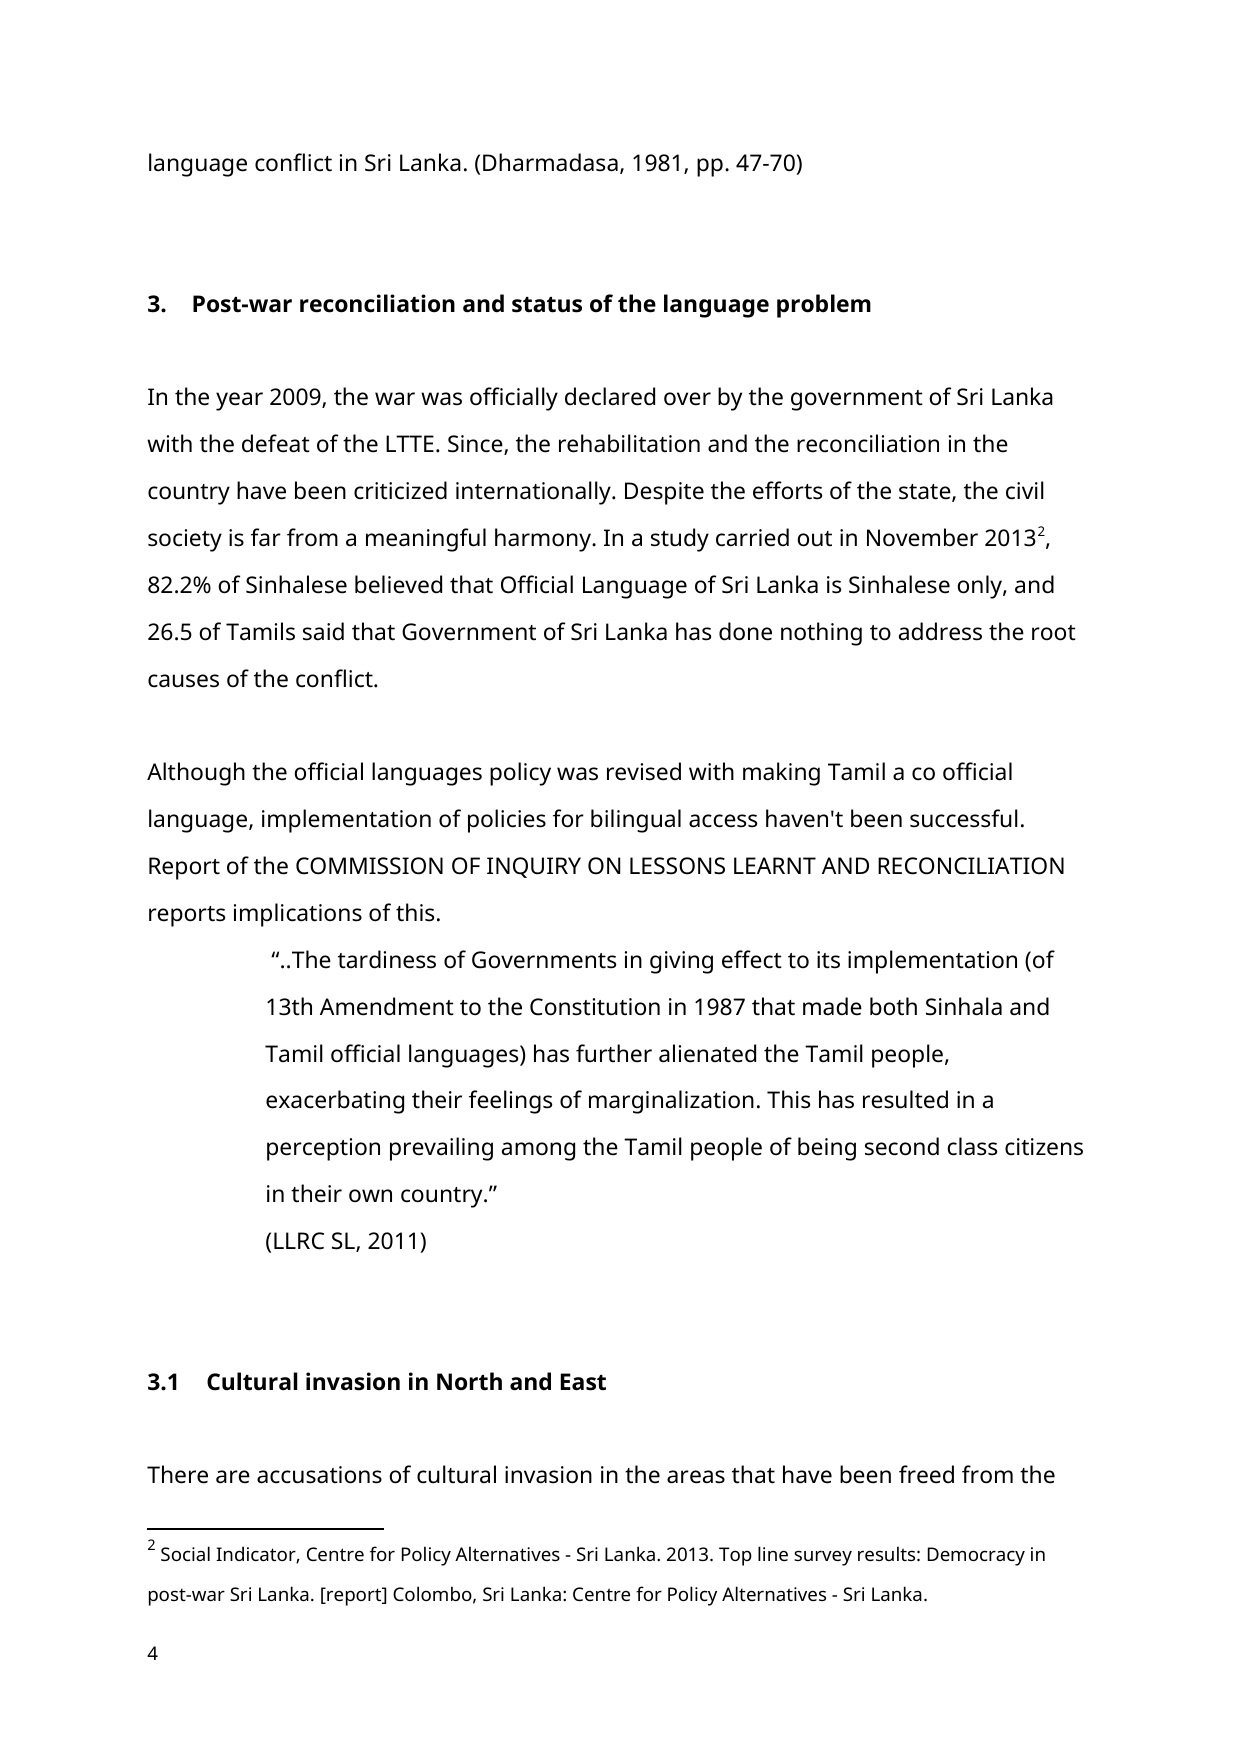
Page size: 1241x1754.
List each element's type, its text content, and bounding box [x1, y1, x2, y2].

text “..The tardiness of Governments in giving effect to its implementation (of 13th Amendment to the Constitution in 1987 that made both Sinhala and Tamil official languages) has further alienated the Tamil people, exacerbating their feelings of marginalization. This has resulted in a perception prevailing among the Tamil people of being second class citizens in their own country.” [265, 944, 1093, 1209]
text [147, 147, 1093, 178]
list Post-war reconciliation and status of the language problem [147, 288, 1093, 319]
list Cultural invasion in North and East [147, 1366, 1093, 1397]
text (LLRC SL, 2011) [265, 1225, 1093, 1256]
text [147, 1459, 1093, 1491]
text In the year 2009, the war was officially declared over by the government of Sri Lanka with the defeat of the LTTE. Since, the rehabilitation and the reconciliation in the country have been criticized internationally. Despite the efforts of the state, the civil society is far from a meaningful harmony. In a study carried out in November 2013, 82.2% of Sinhalese believed that Official Language of Sri Lanka is Sinhalese only, and 26.5 of Tamils said that Government of Sri Lanka has done nothing to address the root causes of the conflict. [147, 381, 1093, 694]
text Although the official languages policy was revised with making Tamil a co official language, implementation of policies for bilingual access haven't been successful. Report of the COMMISSION OF INQUIRY ON LESSONS LEARNT AND RECONCILIATION reports implications of this. [147, 756, 1093, 928]
